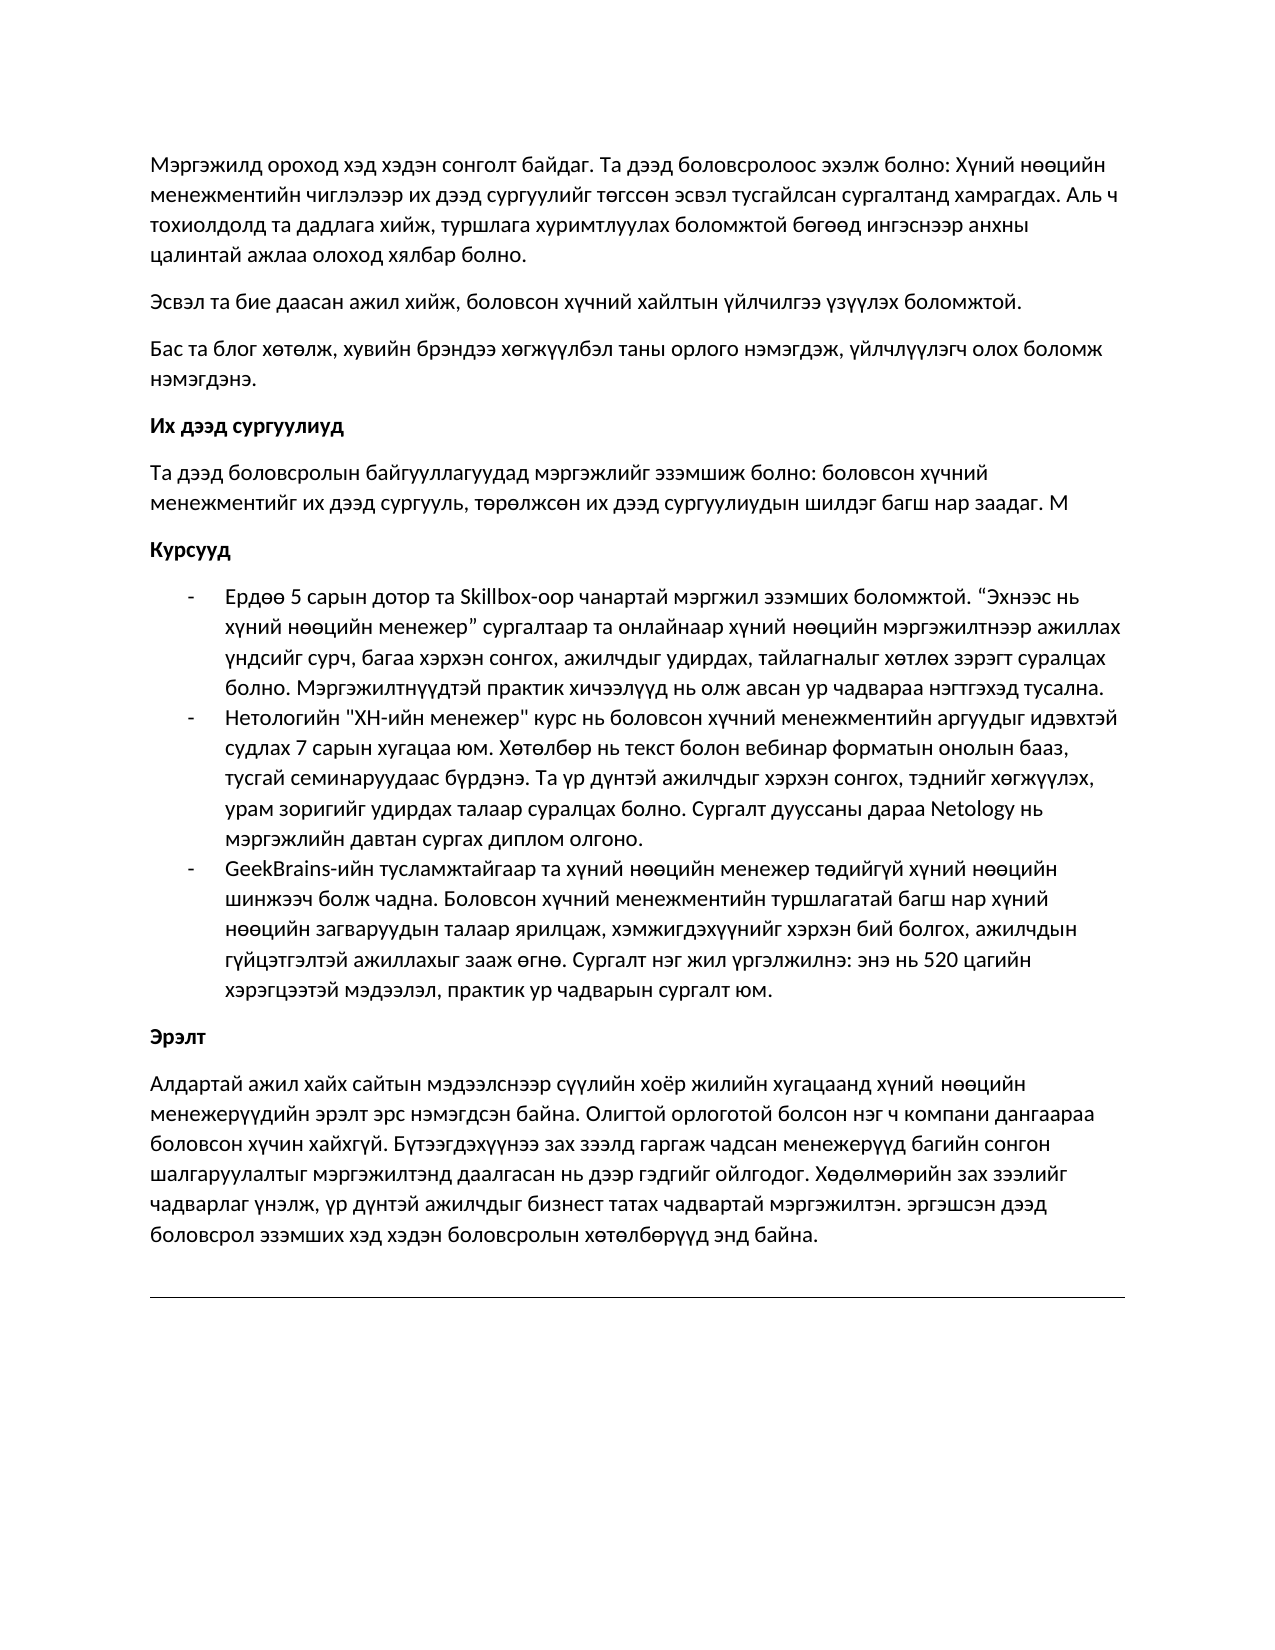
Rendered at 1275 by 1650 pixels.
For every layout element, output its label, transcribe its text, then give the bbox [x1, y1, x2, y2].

text Их дээд сургуулиуд [150, 411, 1125, 439]
text Бас та блог хөтөлж, хувийн брэндээ хөгжүүлбэл таны орлого нэмэгдэж, үйлчлүүлэгч олох боломж нэмэгдэнэ. [150, 334, 1125, 393]
list GeekBrains-ийн тусламжтайгаар та хүний ​​нөөцийн менежер төдийгүй хүний ​​нөөцийн шинжээч болж чадна. Боловсон хүчний менежментийн туршлагатай багш нар хүний ​​​​нөөцийн загваруудын талаар ярилцаж, хэмжигдэхүүнийг хэрхэн бий болгох, ажилчдын гүйцэтгэлтэй ажиллахыг зааж өгнө. Сургалт нэг жил үргэлжилнэ: энэ нь 520 цагийн хэрэгцээтэй мэдээлэл, практик ур чадварын сургалт юм. [187, 854, 1125, 1003]
text Та дээд боловсролын байгууллагуудад мэргэжлийг эзэмшиж болно: боловсон хүчний менежментийг их дээд сургууль, төрөлжсөн их дээд сургуулиудын шилдэг багш нар заадаг. М [150, 458, 1125, 517]
text Эрэлт [150, 1022, 1125, 1050]
text Алдартай ажил хайх сайтын мэдээлснээр сүүлийн хоёр жилийн хугацаанд хүний ​​нөөцийн менежерүүдийн эрэлт эрс нэмэгдсэн байна. Олигтой орлоготой болсон нэг ч компани дангаараа боловсон хүчин хайхгүй. Бүтээгдэхүүнээ зах зээлд гаргаж чадсан менежерүүд багийн сонгон шалгаруулалтыг мэргэжилтэнд даалгасан нь дээр гэдгийг ойлгодог. Хөдөлмөрийн зах зээлийг чадварлаг үнэлж, үр дүнтэй ажилчдыг бизнест татах чадвартай мэргэжилтэн. эргэшсэн дээд боловсрол эзэмших хэд хэдэн боловсролын хөтөлбөрүүд энд байна. [150, 1069, 1125, 1248]
text Мэргэжилд ороход хэд хэдэн сонголт байдаг. Та дээд боловсролоос эхэлж болно: Хүний нөөцийн менежментийн чиглэлээр их дээд сургуулийг төгссөн эсвэл тусгайлсан сургалтанд хамрагдах. Аль ч тохиолдолд та дадлага хийж, туршлага хуримтлуулах боломжтой бөгөөд ингэснээр анхны цалинтай ажлаа олоход хялбар болно. [150, 150, 1125, 269]
list Нетологийн "ХН-ийн менежер" курс нь боловсон хүчний менежментийн аргуудыг идэвхтэй судлах 7 сарын хугацаа юм. Хөтөлбөр нь текст болон вебинар форматын онолын бааз, тусгай семинаруудаас бүрдэнэ. Та үр дүнтэй ажилчдыг хэрхэн сонгох, тэднийг хөгжүүлэх, урам зоригийг удирдах талаар суралцах болно. Сургалт дууссаны дараа Netology нь мэргэжлийн давтан сургах диплом олгоно. [187, 703, 1125, 852]
text Курсууд [150, 535, 1125, 563]
text Эсвэл та бие даасан ажил хийж, боловсон хүчний хайлтын үйлчилгээ үзүүлэх боломжтой. [150, 287, 1125, 316]
list Ердөө 5 сарын дотор та Skillbox-оор чанартай мэргжил эзэмших боломжтой. “Эхнээс нь хүний ​​нөөцийн менежер” сургалтаар та онлайнаар хүний ​​нөөцийн мэргэжилтнээр ажиллах үндсийг сурч, багаа хэрхэн сонгох, ажилчдыг удирдах, тайлагналыг хөтлөх зэрэгт суралцах болно. Мэргэжилтнүүдтэй практик хичээлүүд нь олж авсан ур чадвараа нэгтгэхэд тусална. [187, 582, 1125, 701]
